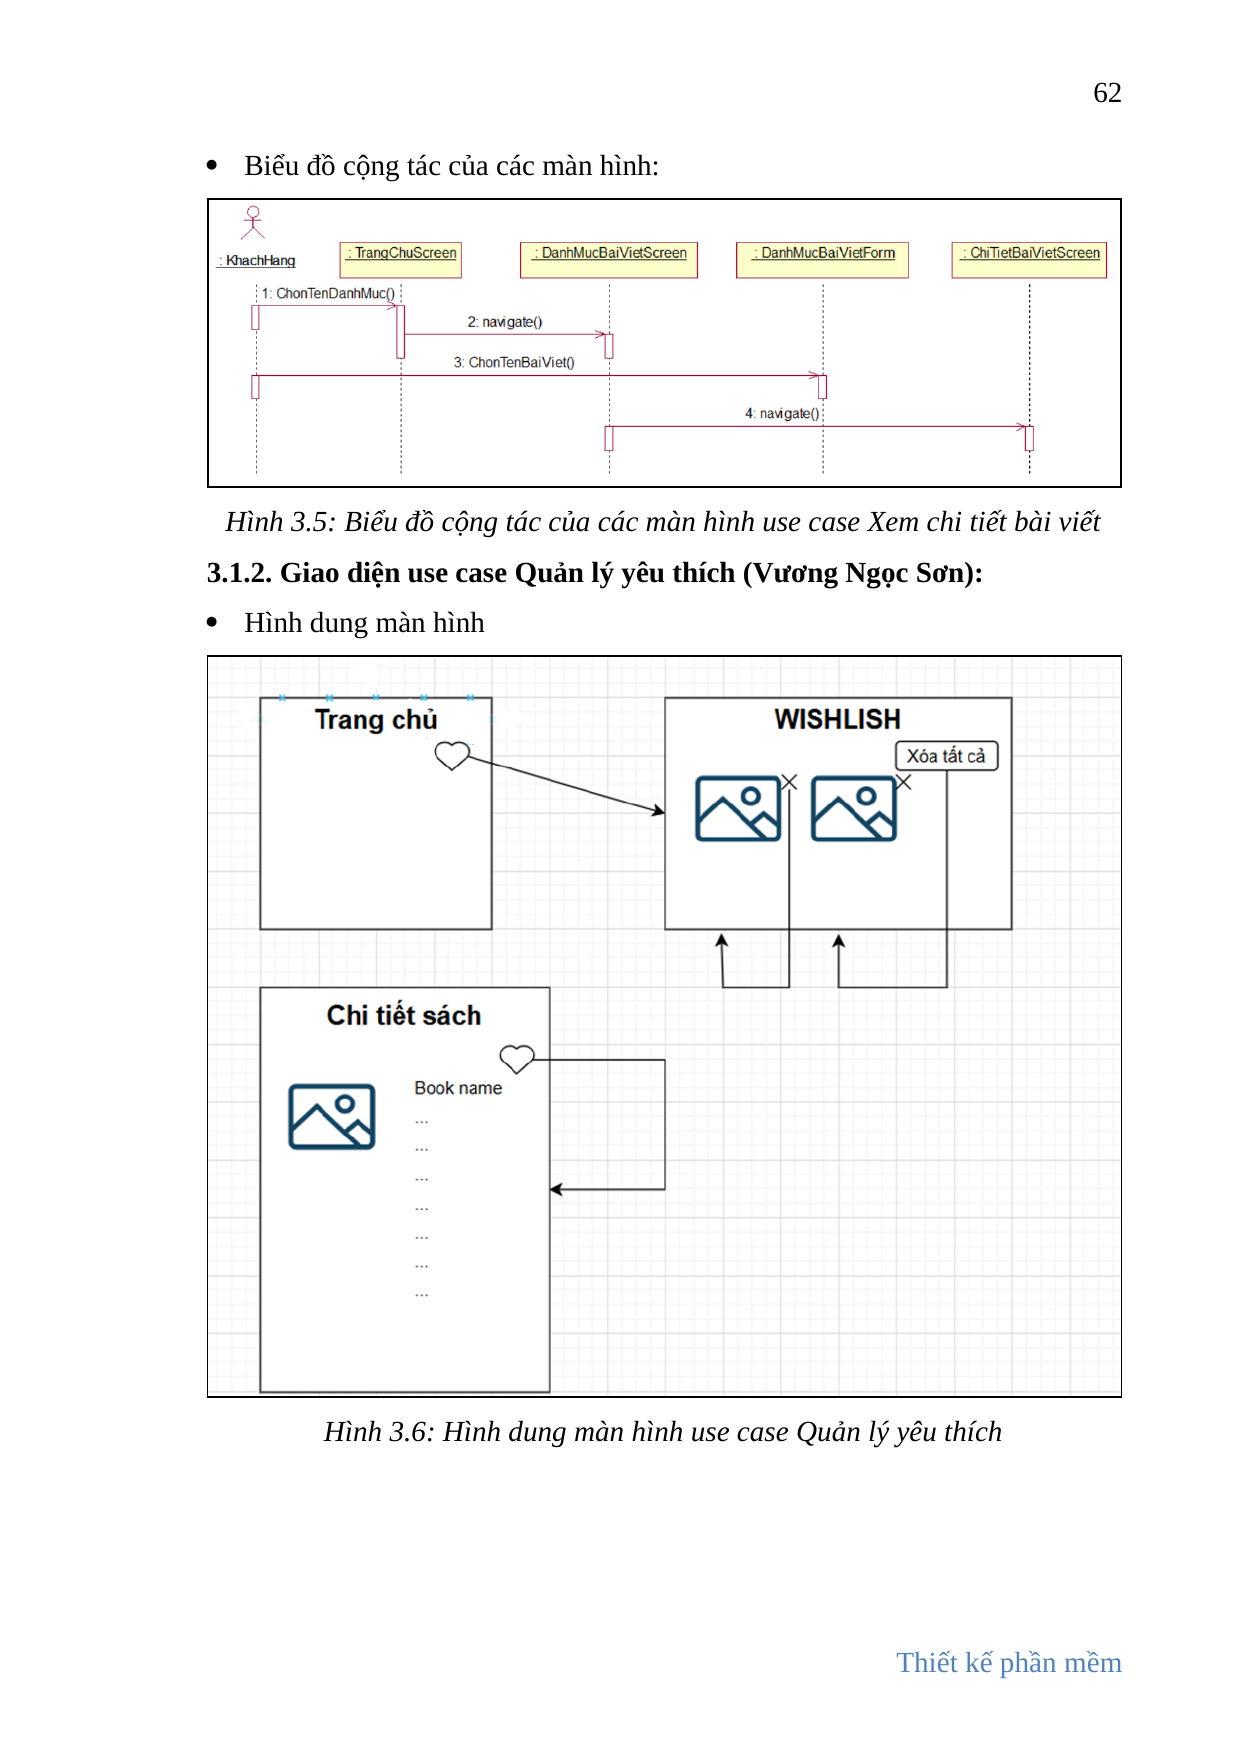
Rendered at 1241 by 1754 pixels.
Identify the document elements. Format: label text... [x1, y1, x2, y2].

list Biểu đồ cộng tác của các màn hình: [207, 148, 1122, 181]
subtitle Hình 3.5: Biểu đồ cộng tác của các màn hình use case Xem chi tiết bài viết [207, 504, 1122, 538]
picture [209, 200, 1120, 486]
subtitle 3.1.2. Giao diện use case Quản lý yêu thích (Vương Ngọc Sơn): [207, 555, 1122, 588]
picture [208, 657, 1121, 1396]
subtitle Hình 3.6: Hình dung màn hình use case Quản lý yêu thích [207, 1414, 1122, 1448]
list Hình dung màn hình [207, 605, 1122, 639]
